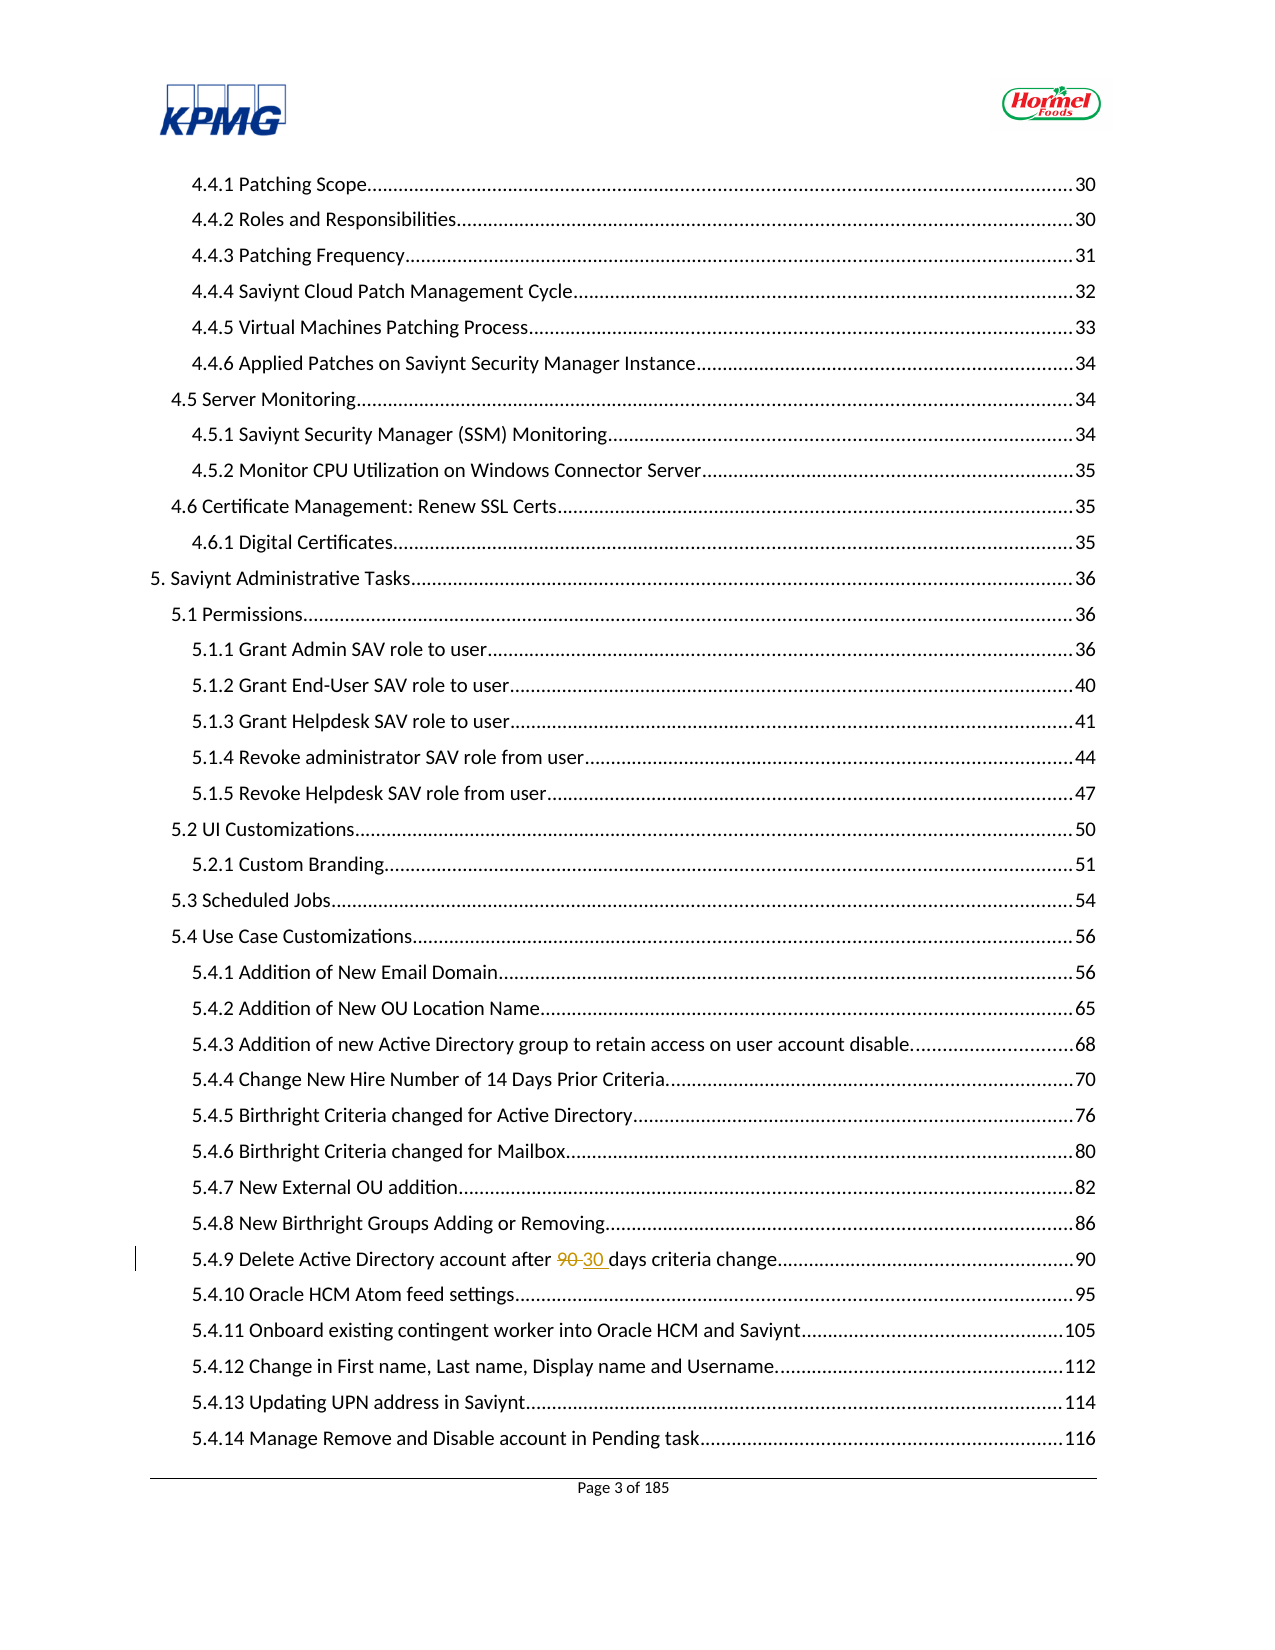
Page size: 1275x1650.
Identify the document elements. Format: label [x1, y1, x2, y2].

picture [988, 77, 1114, 140]
picture [150, 75, 302, 146]
